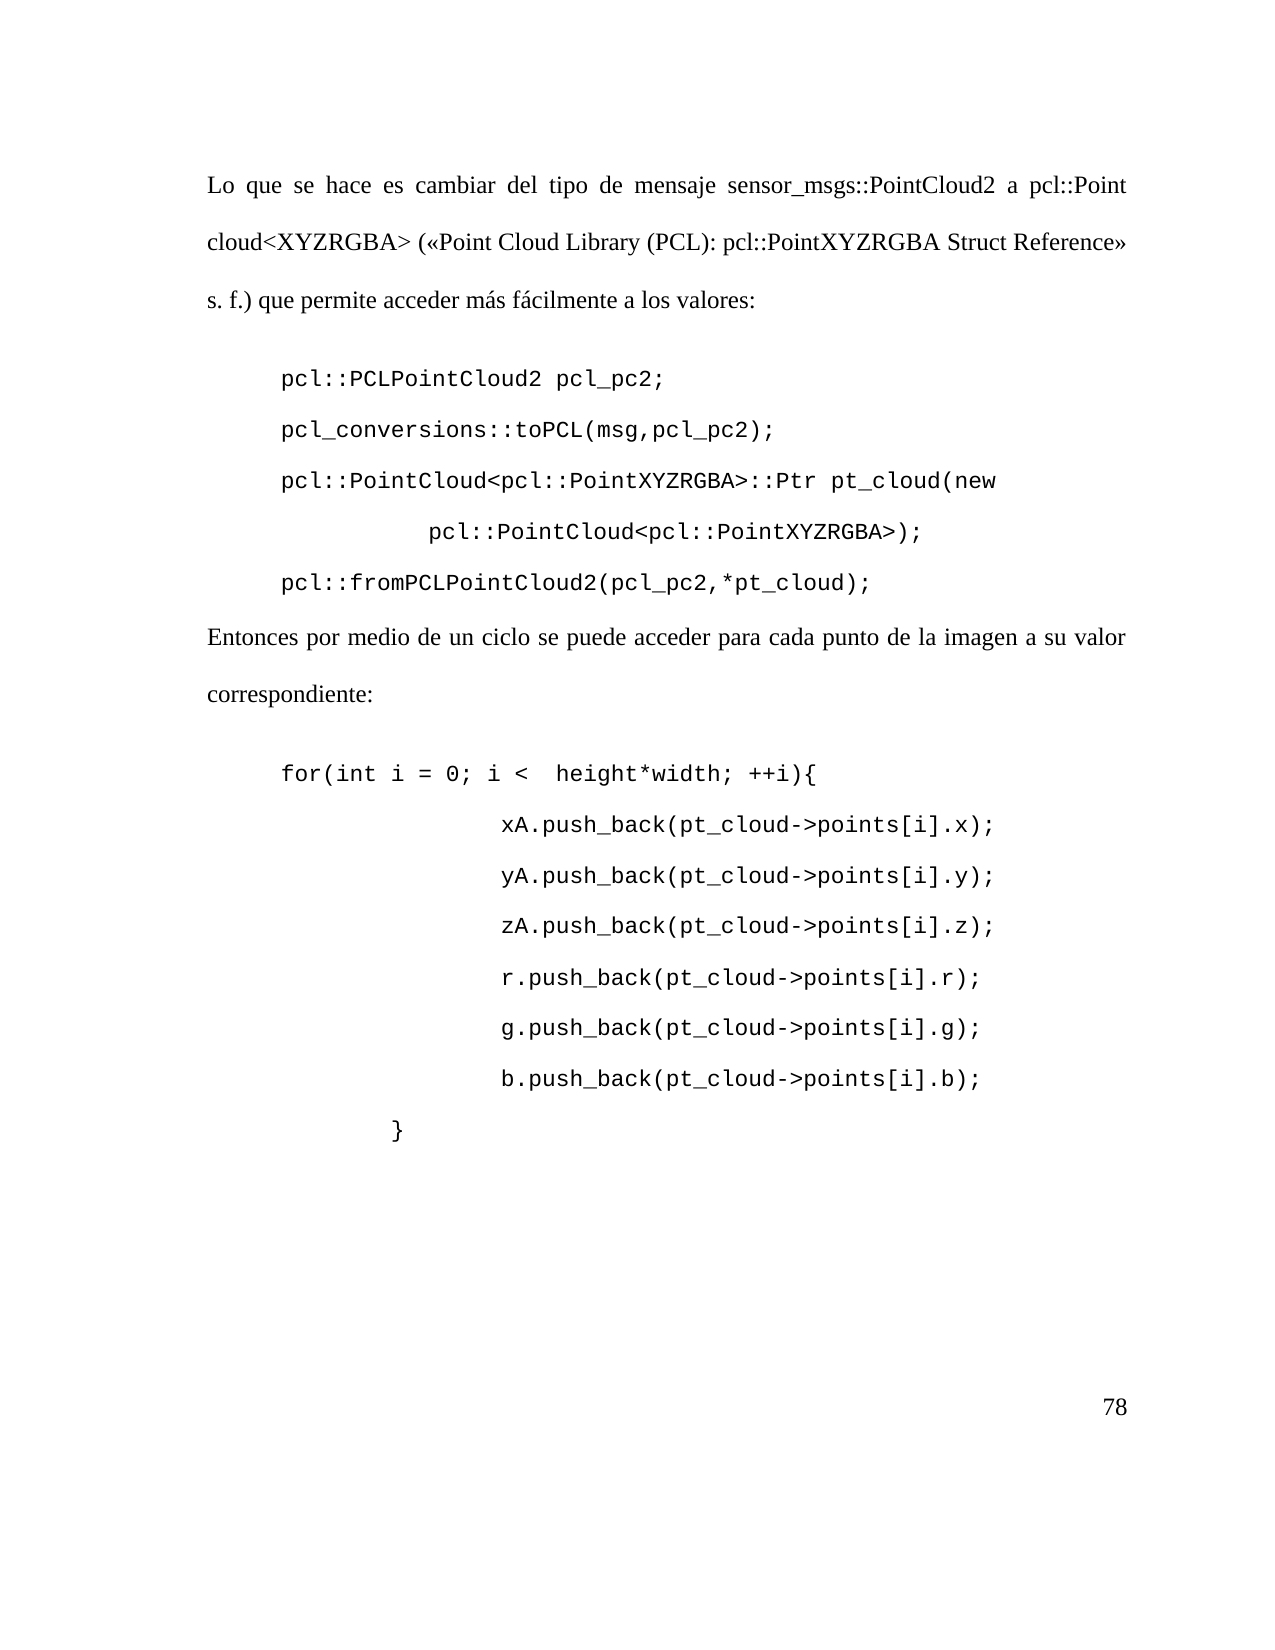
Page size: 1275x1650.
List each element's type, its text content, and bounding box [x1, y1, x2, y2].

text pcl::fromPCLPointCloud2(pcl_pc2,*pt_cloud); [281, 571, 1127, 597]
text xA.push_back(pt_cloud->points[i].x); [281, 813, 1127, 839]
text zA.push_back(pt_cloud->points[i].z); [281, 915, 1127, 941]
text pcl::PointCloud<pcl::PointXYZRGBA>); [354, 520, 1127, 546]
text } [281, 1119, 1127, 1144]
text pcl::PCLPointCloud2 pcl_pc2; [281, 367, 1127, 393]
text b.push_back(pt_cloud->points[i].b); [281, 1068, 1127, 1094]
text pcl_conversions::toPCL(msg,pcl_pc2); [281, 418, 1127, 444]
text yA.push_back(pt_cloud->points[i].y); [281, 864, 1127, 890]
text pcl::PointCloud<pcl::PointXYZRGBA>::Ptr pt_cloud(new [281, 469, 1127, 495]
text Entonces por medio de un ciclo se puede acceder para cada punto de la imagen a su valor correspondiente: [207, 622, 1127, 708]
text for(int i = 0; i < height*width; ++i){ [281, 762, 1127, 788]
text r.push_back(pt_cloud->points[i].r); [281, 966, 1127, 992]
text g.push_back(pt_cloud->points[i].g); [281, 1017, 1127, 1043]
text Lo que se hace es cambiar del tipo de mensaje sensor_msgs::PointCloud2 a pcl::Point cloud<XYZRGBA> («Point Cloud Library (PCL): pcl::PointXYZRGBA Struct Reference» s. f.) que permite acceder más fácilmente a los valores: [207, 170, 1127, 314]
